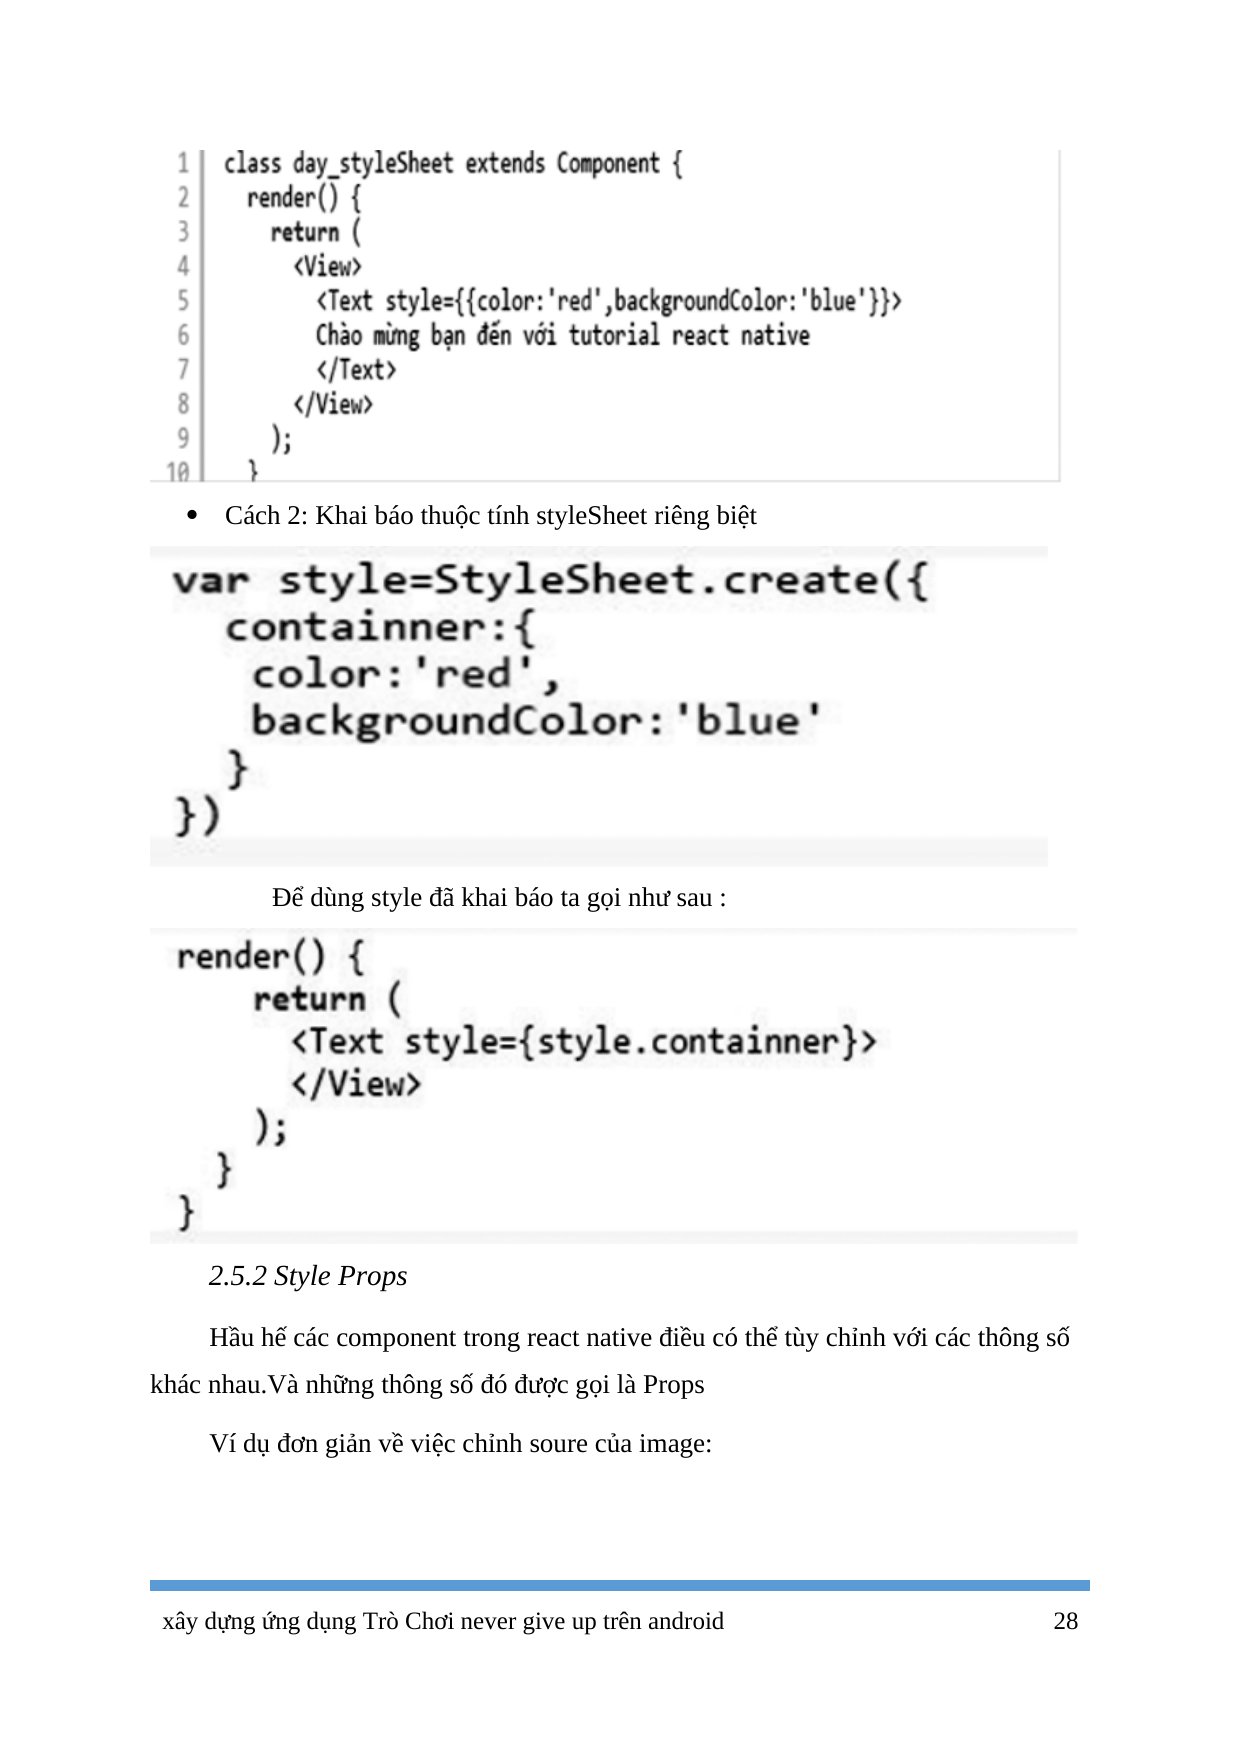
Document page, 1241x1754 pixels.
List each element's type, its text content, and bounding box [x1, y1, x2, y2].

list Cách 2: Khai báo thuộc tính styleSheet riêng biệt [187, 499, 1090, 531]
list Style Props [208, 1258, 1090, 1292]
list Để dùng style đã khai báo ta gọi như sau : [272, 881, 1090, 913]
text Ví dụ đơn giản về việc chỉnh soure của image: [150, 1427, 1090, 1458]
text Hầu hế các component trong react native điều có thể tùy chỉnh với các thông số khác nhau.Và những thông số đó được gọi là Props [150, 1321, 1090, 1399]
